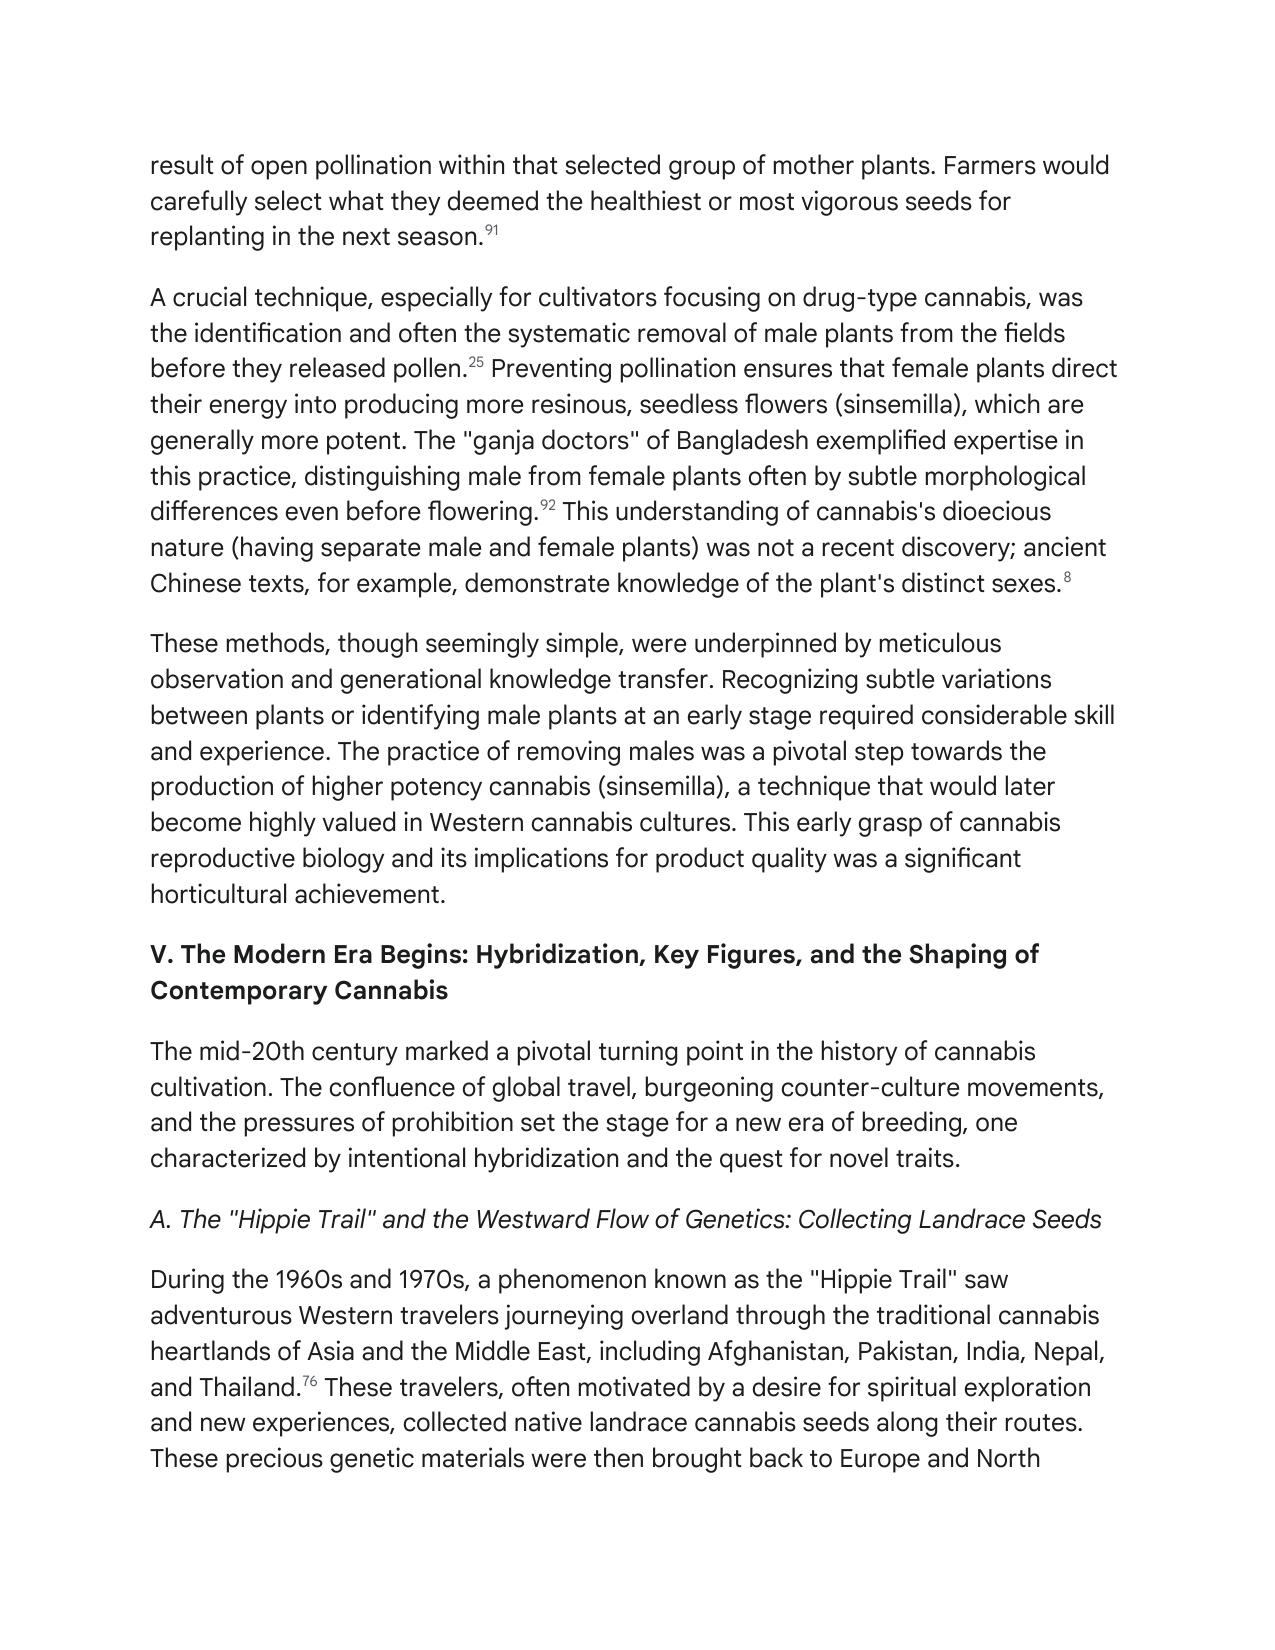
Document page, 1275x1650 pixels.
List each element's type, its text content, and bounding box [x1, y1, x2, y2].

text V. The Modern Era Begins: Hybridization, Key Figures, and the Shaping of Contemporary Cannabis [150, 939, 1125, 1007]
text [150, 150, 1125, 253]
text These methods, though seemingly simple, were underpinned by meticulous observation and generational knowledge transfer. Recognizing subtle variations between plants or identifying male plants at an early stage required considerable skill and experience. The practice of removing males was a pivotal step towards the production of higher potency cannabis (sinsemilla), a technique that would later become highly valued in Western cannabis cultures. This early grasp of cannabis reproductive biology and its implications for product quality was a significant horticultural achievement. [150, 629, 1125, 910]
text A. The "Hippie Trail" and the Westward Flow of Genetics: Collecting Landrace Seeds [150, 1204, 1125, 1235]
text The mid-20th century marked a pivotal turning point in the history of cannabis cultivation. The confluence of global travel, burgeoning counter-culture movements, and the pressures of prohibition set the stage for a new era of breeding, one characterized by intentional hybridization and the quest for novel traits. [150, 1036, 1125, 1174]
text A crucial technique, especially for cultivators focusing on drug-type cannabis, was the identification and often the systematic removal of male plants from the fields before they released pollen.25 Preventing pollination ensures that female plants direct their energy into producing more resinous, seedless flowers (sinsemilla), which are generally more potent. The "ganja doctors" of Bangladesh exemplified expertise in this practice, distinguishing male from female plants often by subtle morphological differences even before flowering.92 This understanding of cannabis's dioecious nature (having separate male and female plants) was not a recent discovery; ancient Chinese texts, for example, demonstrate knowledge of the plant's distinct sexes.8 [150, 282, 1125, 599]
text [150, 1265, 1125, 1475]
